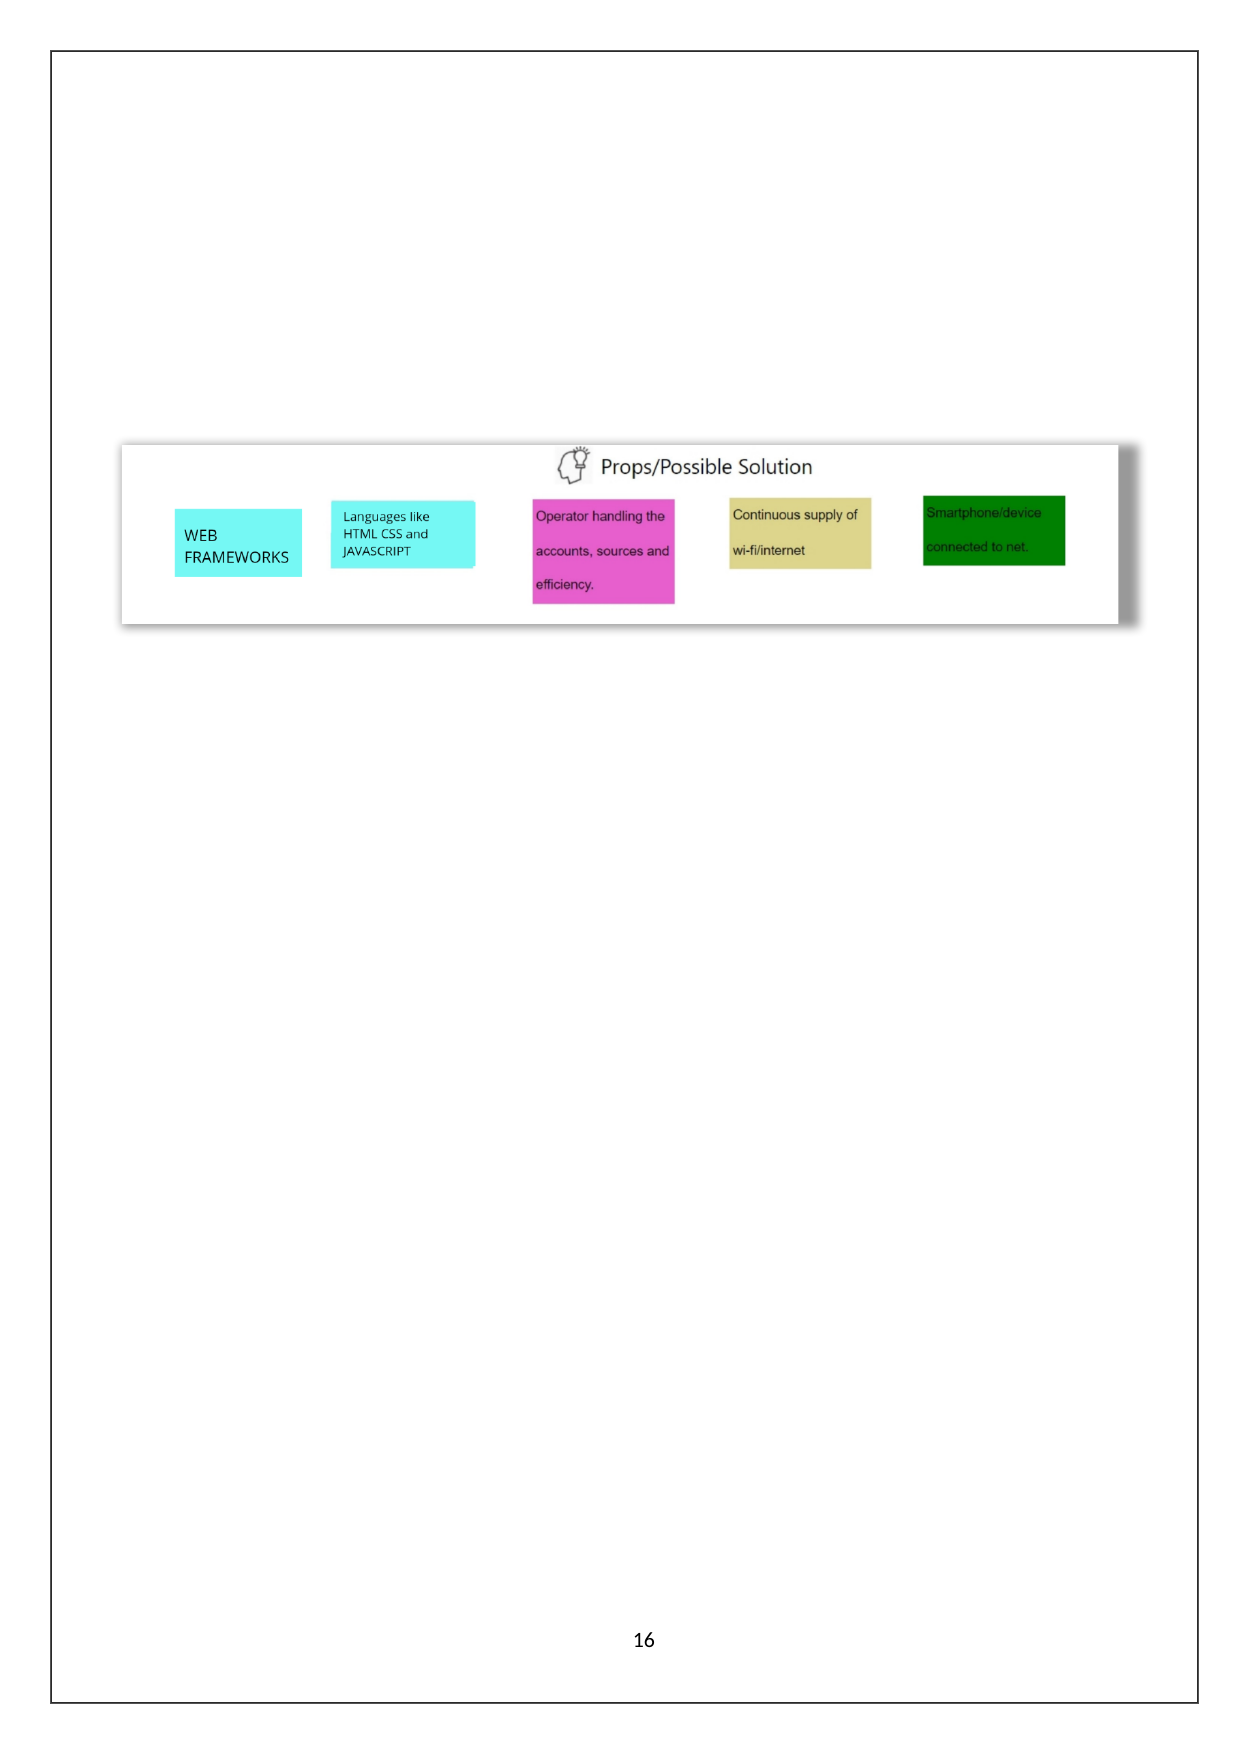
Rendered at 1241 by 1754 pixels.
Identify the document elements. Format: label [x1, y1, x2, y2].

picture [121, 445, 1119, 624]
